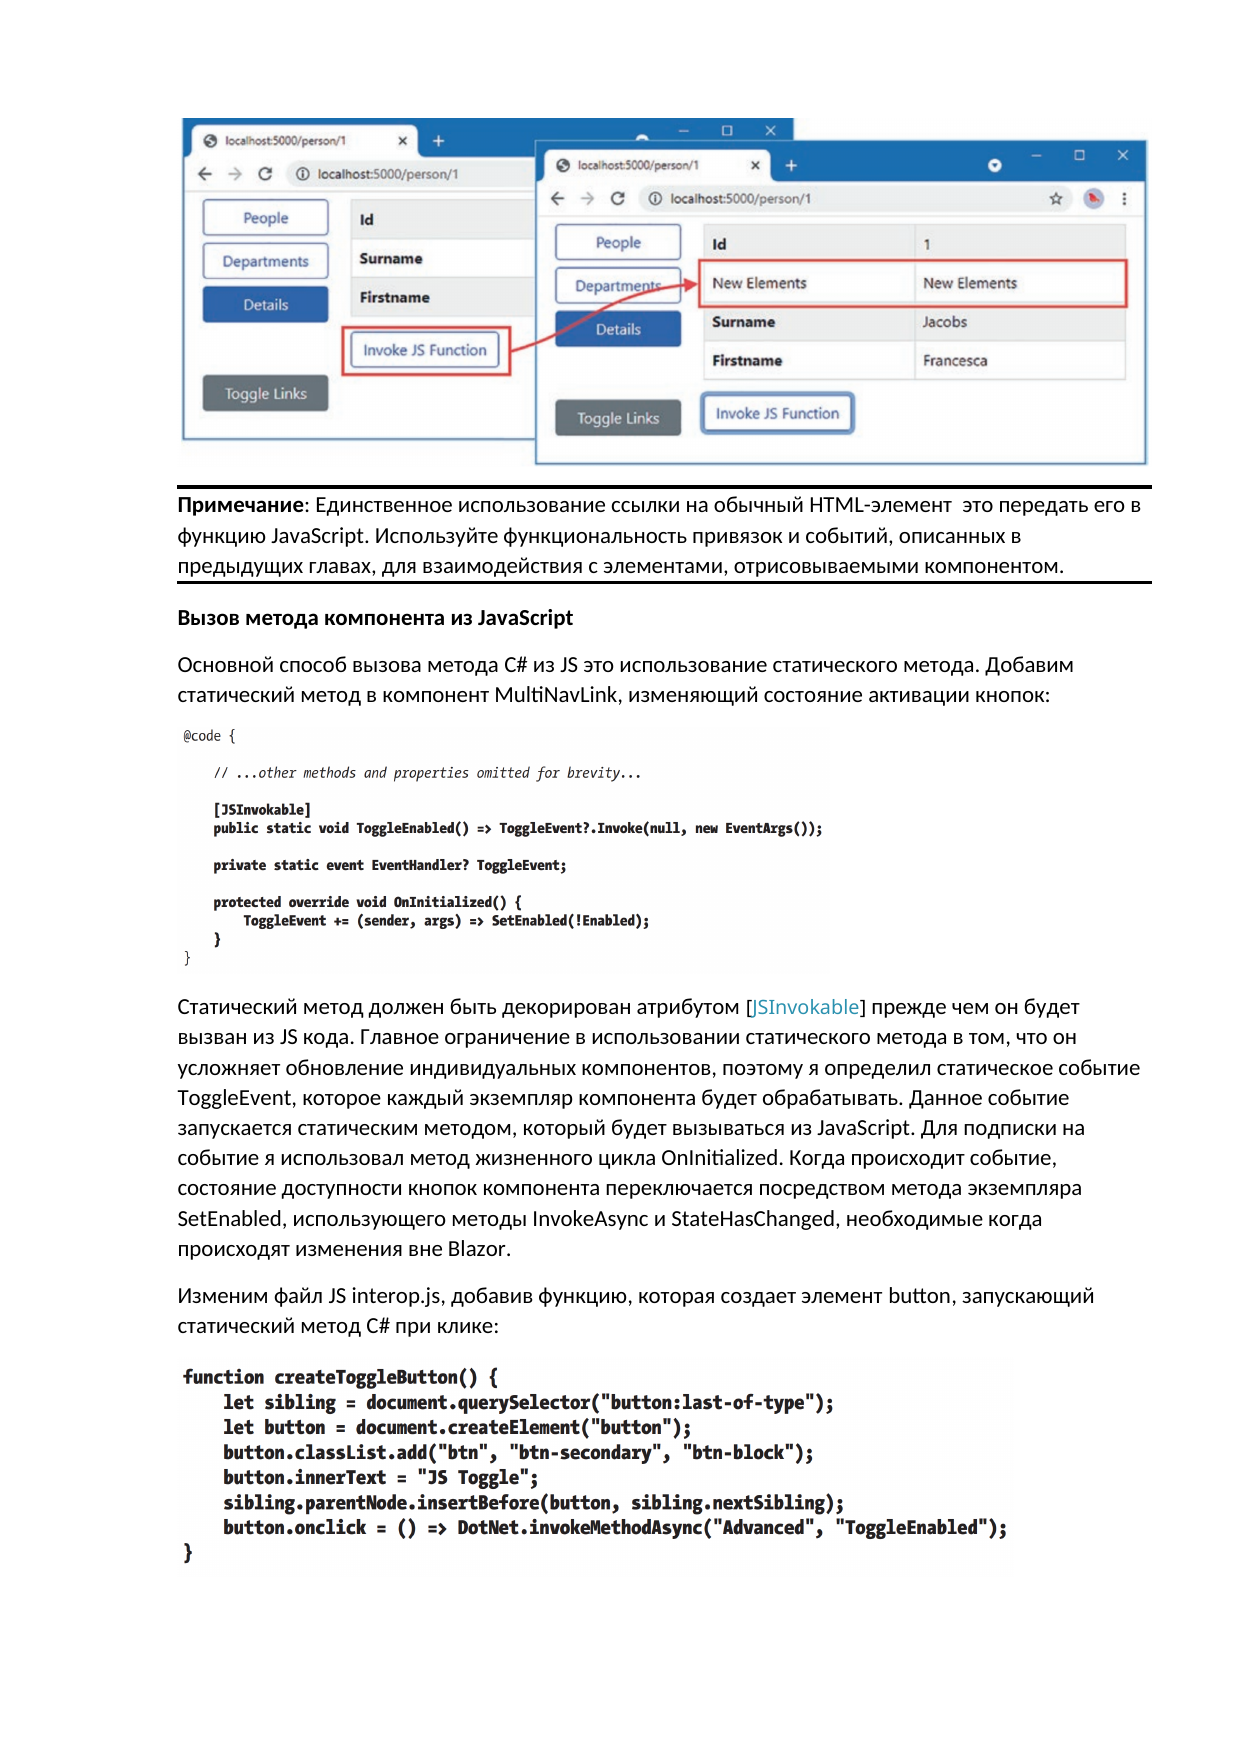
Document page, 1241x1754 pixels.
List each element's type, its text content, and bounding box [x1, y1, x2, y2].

text Вызов метода компонента из JavaScript [177, 603, 1152, 631]
text Примечание: Единственное использование ссылки на обычный HTML-элемент это передать его в функцию JavaScript. Используйте функциональность привязок и событий, описанных в предыдущих главах, для взаимодействия с элементами, отрисовываемыми компонентом. [177, 489, 1152, 581]
text Изменим файл JS interop.js, добавив функцию, которая создает элемент button, запускающий статический метод C# при клике: [177, 1281, 1152, 1339]
picture [177, 1357, 1015, 1577]
picture [177, 727, 830, 974]
text Статический метод должен быть декорирован атрибутом [JSInvokable] прежде чем он будет вызван из JS кода. Главное ограничение в использовании статического метода в том, что он усложняет обновление индивидуальных компонентов, поэтому я определил статическое событие ToggleEvent, которое каждый экземпляр компонента будет обрабатывать. Данное событие запускается статическим методом, который будет вызываться из JavaScript. Для подписки на событие я использовал метод жизненного цикла OnInitialized. Когда происходит событие, состояние доступности кнопок компонента переключается посредством метода экземпляра SetEnabled, использующего методы InvokeAsync и StateHasChanged, необходимые когда происходят изменения вне Blazor. [177, 992, 1152, 1262]
picture [177, 118, 1152, 467]
text Основной способ вызова метода C# из JS это использование статического метода. Добавим статический метод в компонент MultiNavLink, изменяющий состояние активации кнопок: [177, 650, 1152, 708]
